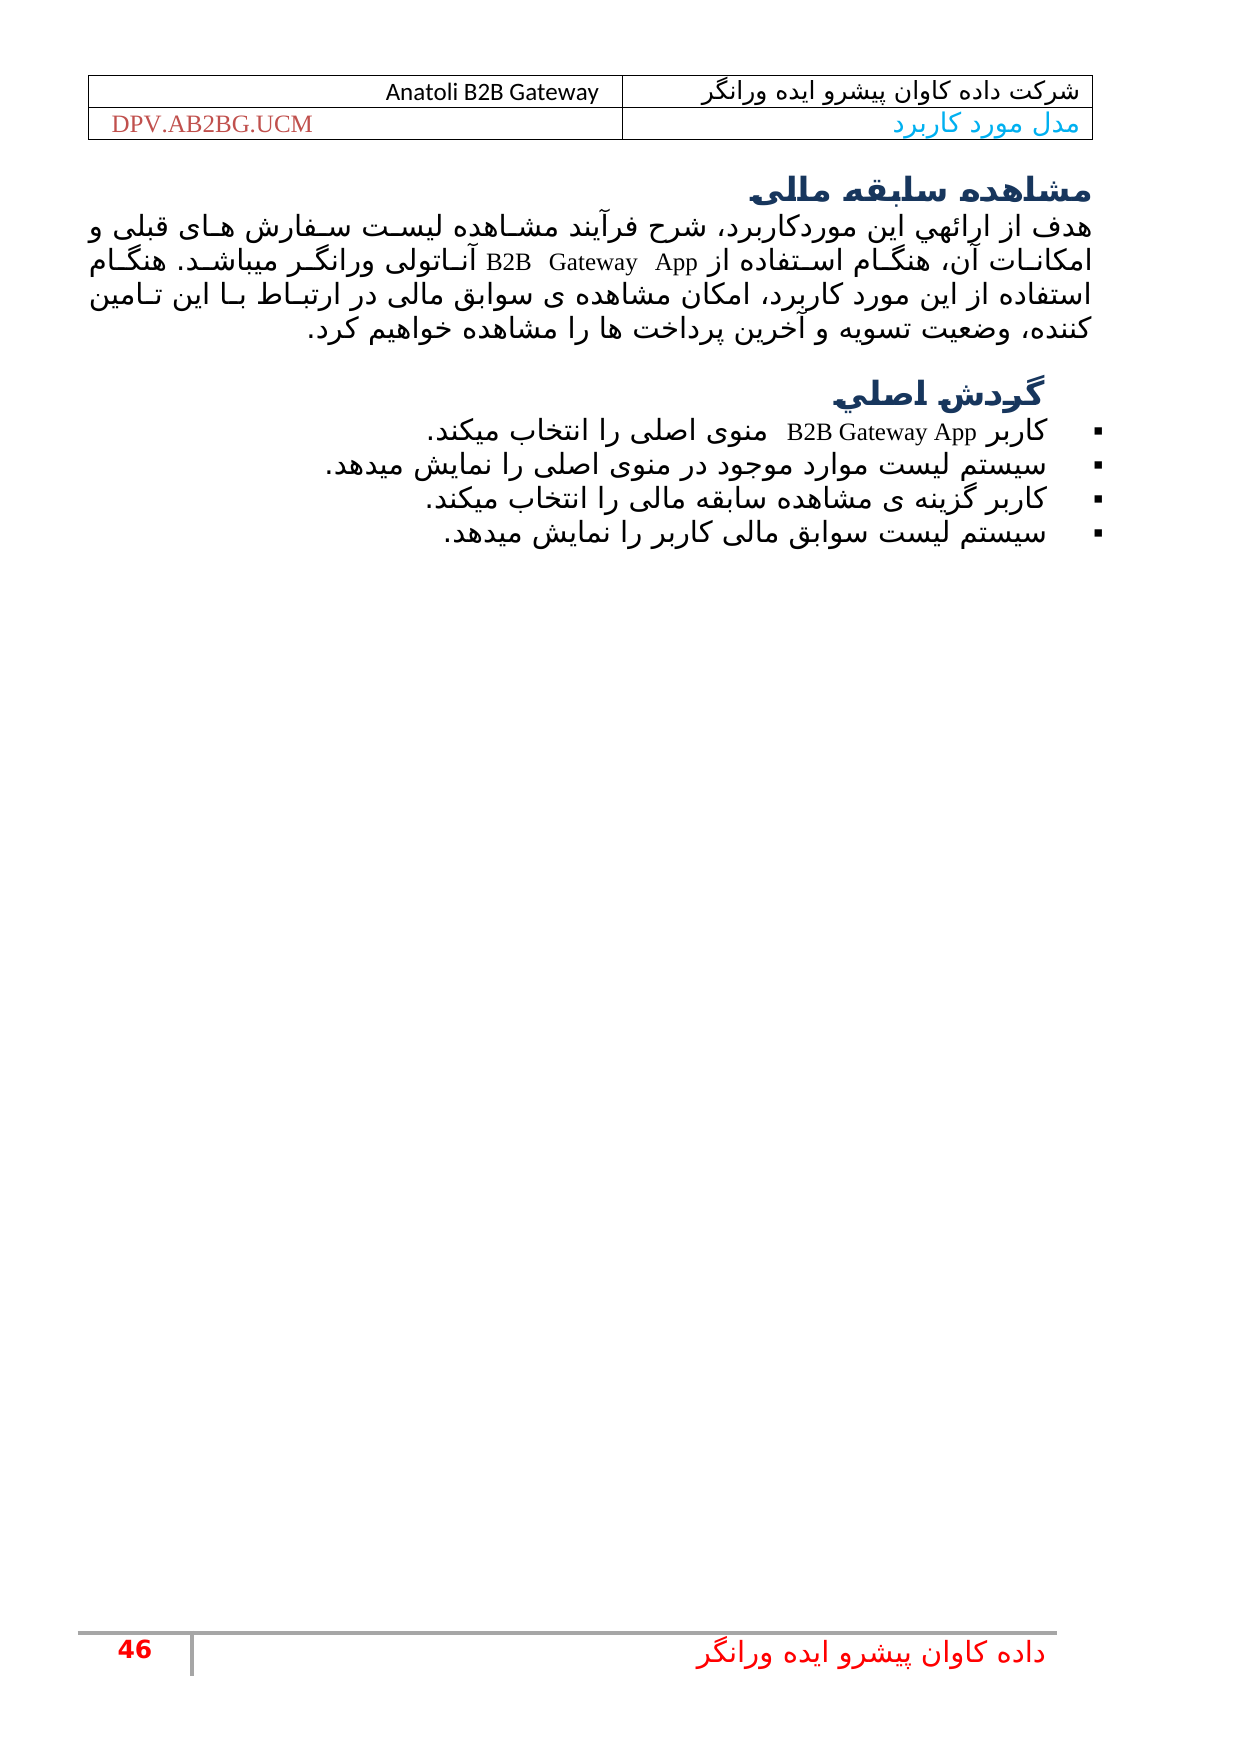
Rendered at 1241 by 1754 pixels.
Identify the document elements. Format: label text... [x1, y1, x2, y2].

list كاربر B2B Gateway App منوی اصلی را انتخاب میکند. [89, 413, 1092, 447]
subtitle گردش اصلي [89, 374, 1092, 413]
text هدف از ارائهي اين موردكاربرد، شرح فرآيند مشاهده لیست سفارش های قبلی و امكانات آن، هنگام استفاده از B2B Gateway App آناتولی ورانگر ميباشد. هنگام استفاده از این مورد کاربرد، امکان مشاهده ی سوابق مالی در ارتباط با این تامین کننده، وضعیت تسویه و آخرین پرداخت ها را مشاهده خواهیم کرد. [89, 209, 1092, 345]
list سیستم لیست سوابق مالی کاربر را نمایش میدهد. [89, 515, 1092, 549]
list کاربر گزینه ی مشاهده سابقه مالی را انتخاب میکند. [89, 481, 1092, 515]
subtitle مشاهده سابقه مالی [89, 171, 1092, 209]
list سیستم لیست موارد موجود در منوی اصلی را نمایش میدهد. [89, 447, 1092, 481]
